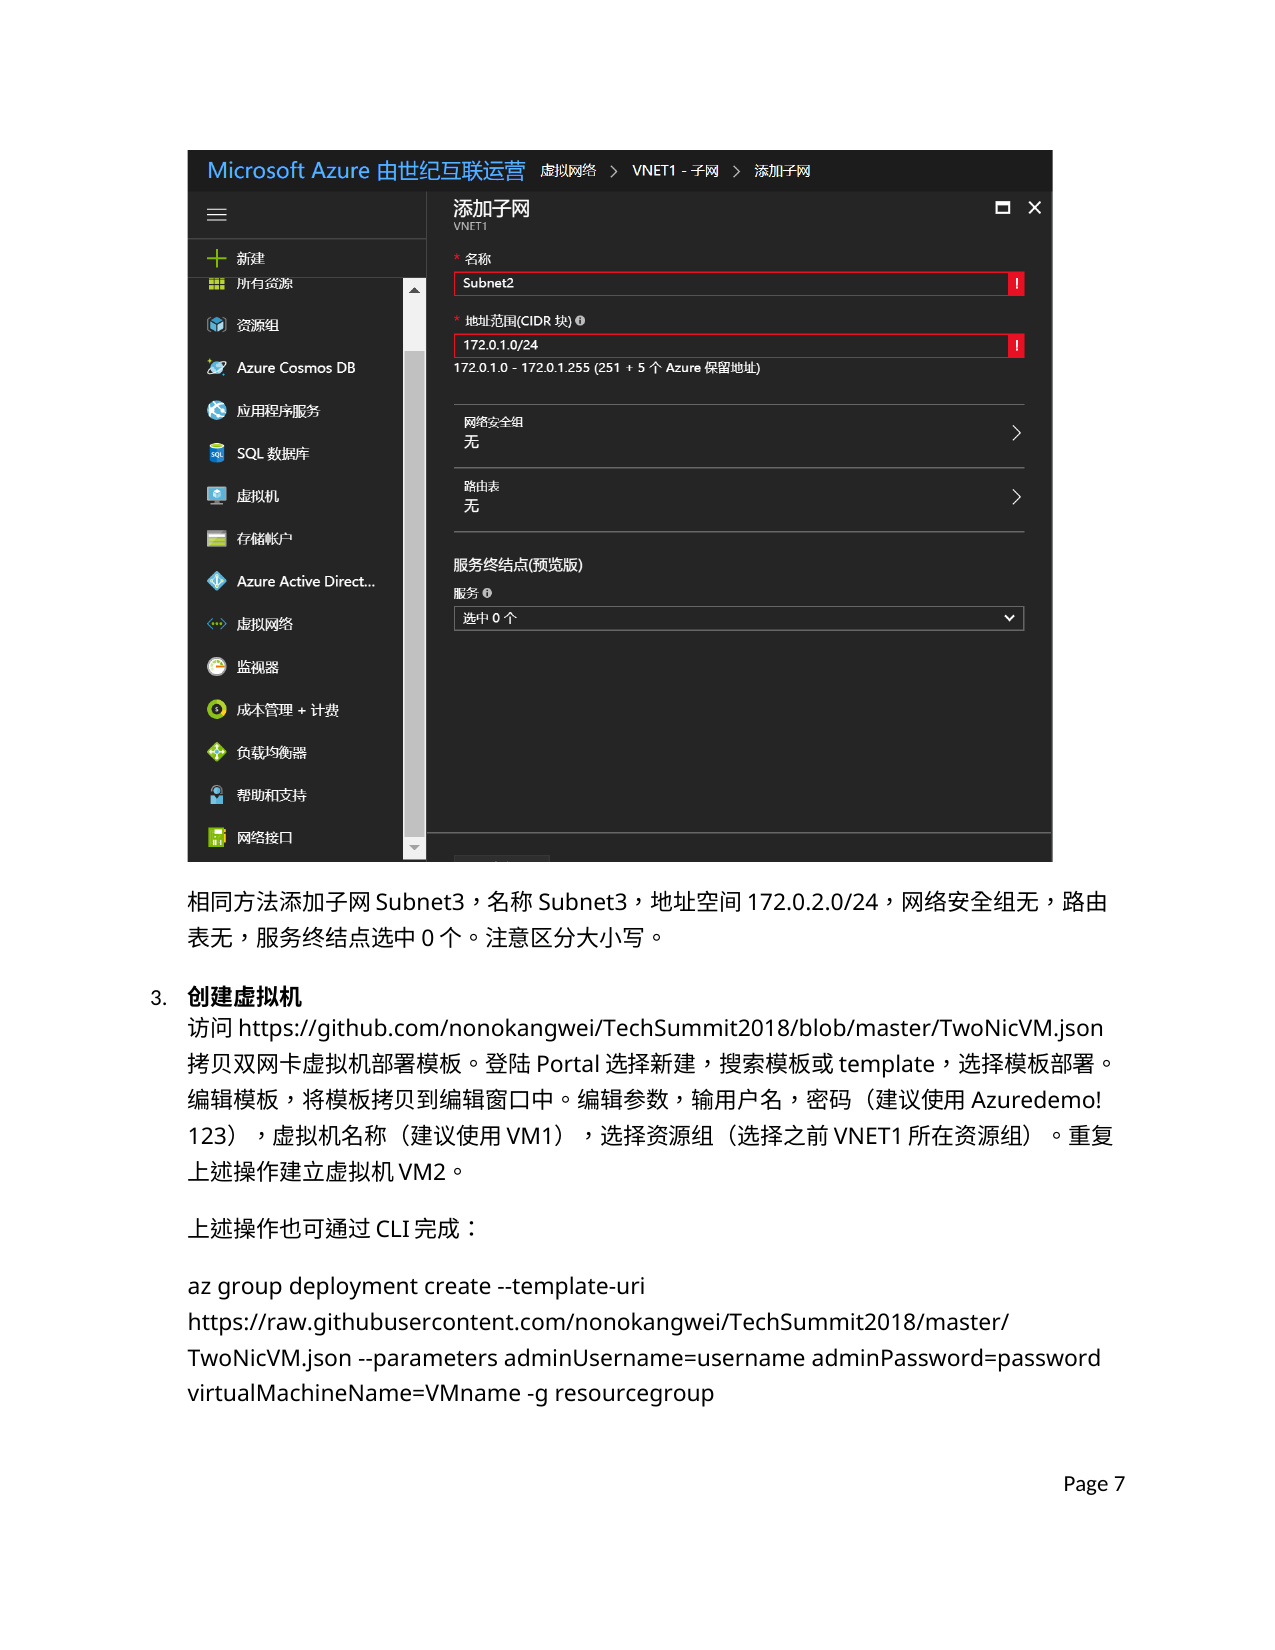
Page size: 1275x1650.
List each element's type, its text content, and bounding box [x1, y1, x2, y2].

list 创建虚拟机 [150, 979, 1125, 1012]
text 上述操作也可通过CLI完成： [187, 1213, 1125, 1244]
text 相同方法添加子网Subnet3，名称Subnet3，地址空间172.0.2.0/24，网络安全组无，路由表无，服务终结点选中0个。注意区分大小写。 [187, 886, 1125, 953]
picture [187, 150, 1053, 862]
text 访问https://github.com/nonokangwei/TechSummit2018/blob/master/TwoNicVM.json 拷贝双网卡虚拟机部署模板。登陆Portal选择新建，搜索模板或template，选择模板部署。编辑模板，将模板拷贝到编辑窗口中。编辑参数，输用户名，密码（建议使用Azuredemo!123），虚拟机名称（建议使用VM1），选择资源组（选择之前VNET1所在资源组）。重复上述操作建立虚拟机VM2。 [187, 1012, 1125, 1187]
text az group deployment create --template-uri https://raw.githubusercontent.com/nonokangwei/TechSummit2018/master/TwoNicVM.json --parameters adminUsername=username adminPassword=password virtualMachineName=VMname -g resourcegroup [187, 1269, 1125, 1409]
